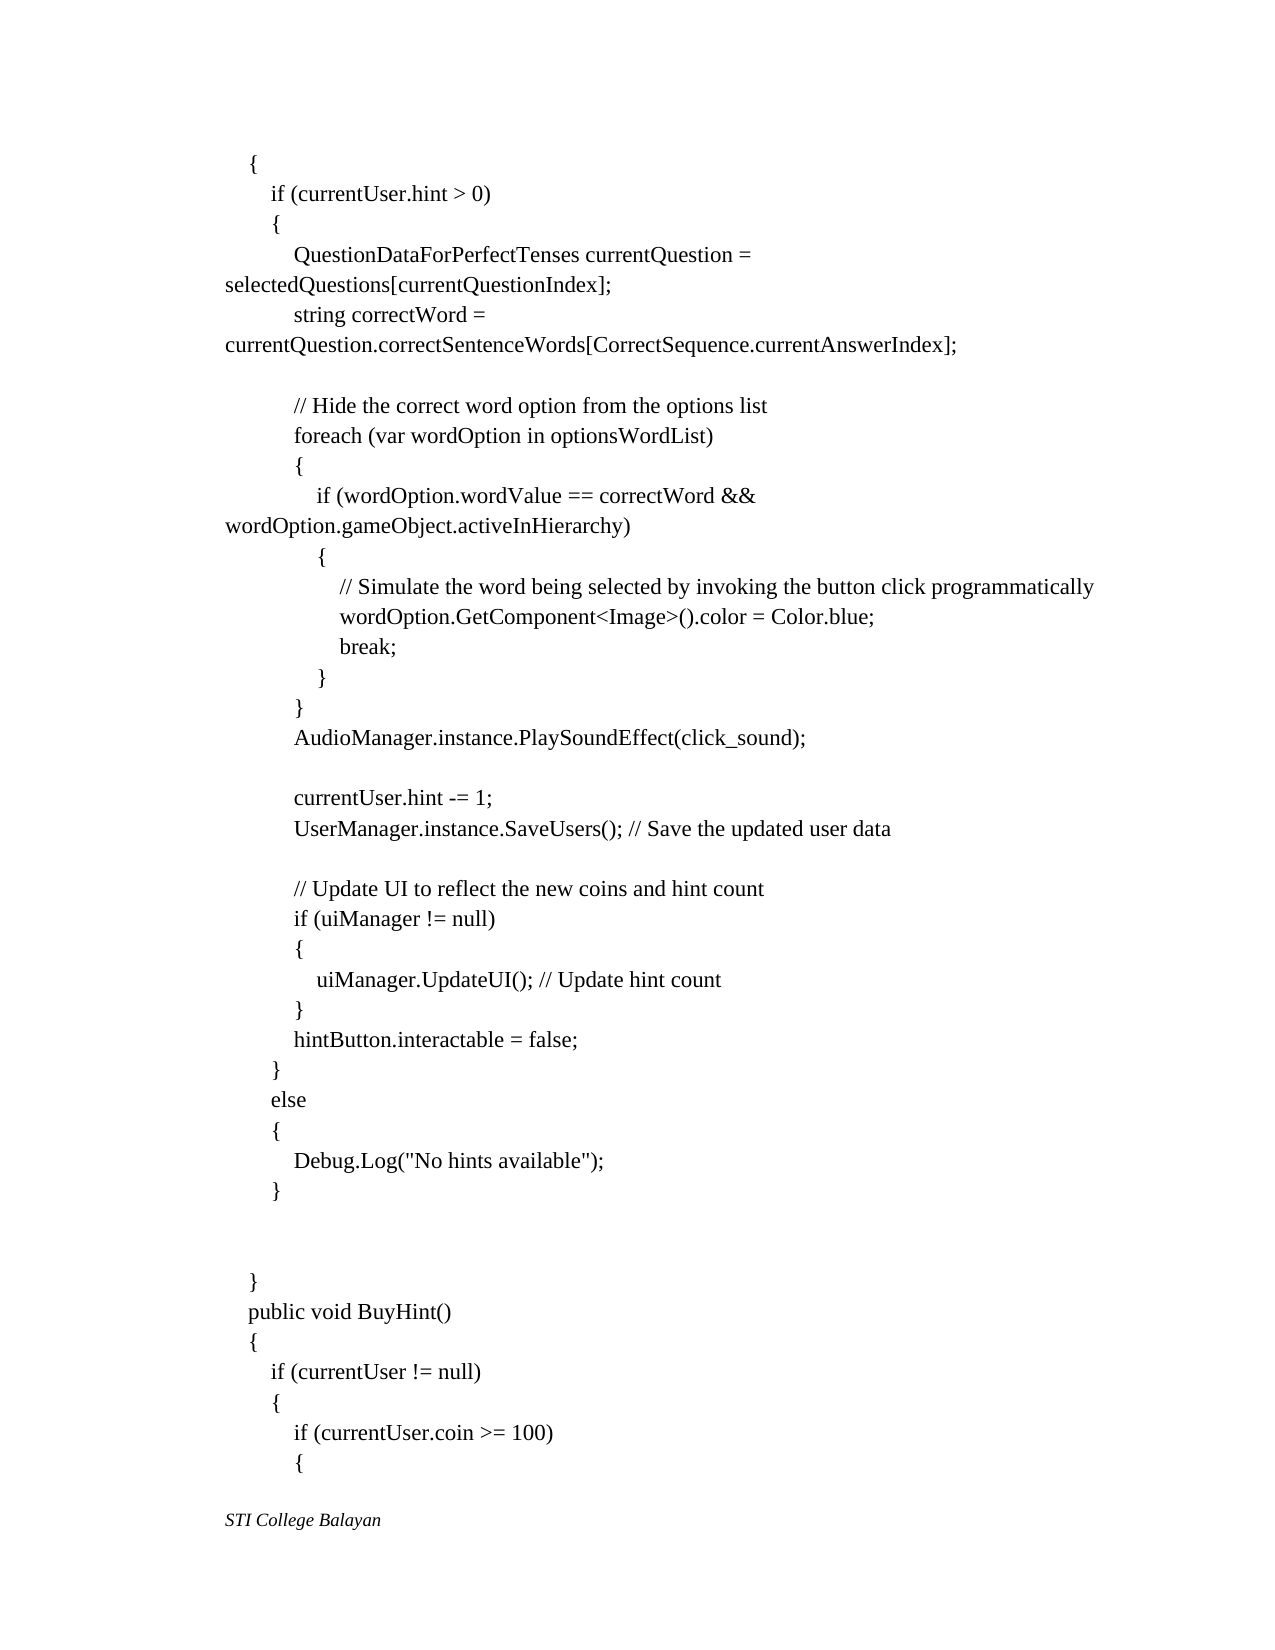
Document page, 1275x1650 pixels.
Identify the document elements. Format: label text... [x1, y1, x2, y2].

text } [225, 996, 1125, 1022]
text QuestionDataForPerfectTenses currentQuestion = selectedQuestions[currentQuestionIndex]; [225, 241, 1125, 297]
text // Update UI to reflect the new coins and hint count [225, 875, 1125, 901]
text wordOption.GetComponent<Image>().color = Color.blue; [225, 603, 1125, 629]
text if (currentUser.coin >= 100) [225, 1419, 1125, 1445]
text if (currentUser != null) [225, 1358, 1125, 1385]
text { [225, 1328, 1125, 1354]
text // Hide the correct word option from the options list [225, 392, 1125, 418]
text foreach (var wordOption in optionsWordList) [225, 422, 1125, 448]
text { [225, 1449, 1125, 1475]
text UserManager.instance.SaveUsers(); // Save the updated user data [225, 814, 1125, 841]
text string correctWord = currentQuestion.correctSentenceWords[CorrectSequence.currentAnswerIndex]; [225, 301, 1125, 358]
text if (uiManager != null) [225, 905, 1125, 932]
text break; [225, 633, 1125, 660]
text { [225, 1117, 1125, 1143]
text else [225, 1086, 1125, 1113]
text if (wordOption.wordValue == correctWord && wordOption.gameObject.activeInHierarchy) [225, 482, 1125, 539]
text } [225, 663, 1125, 690]
text } [225, 1177, 1125, 1203]
text uiManager.UpdateUI(); // Update hint count [225, 966, 1125, 992]
text } [225, 694, 1125, 720]
text // Simulate the word being selected by invoking the button click programmatically [225, 573, 1125, 599]
text } [225, 1268, 1125, 1294]
text hintButton.interactable = false; [225, 1026, 1125, 1052]
text } [225, 1056, 1125, 1083]
text { [225, 452, 1125, 478]
text if (currentUser.hint > 0) [225, 180, 1125, 207]
text Debug.Log("No hints available"); [225, 1147, 1125, 1173]
text { [225, 543, 1125, 569]
text public void BuyHint() [225, 1298, 1125, 1324]
text { [225, 150, 1125, 176]
text { [225, 1388, 1125, 1415]
text currentUser.hint -= 1; [225, 784, 1125, 811]
text AudioManager.instance.PlaySoundEffect(click_sound); [225, 724, 1125, 750]
text { [225, 210, 1125, 237]
text { [225, 935, 1125, 962]
